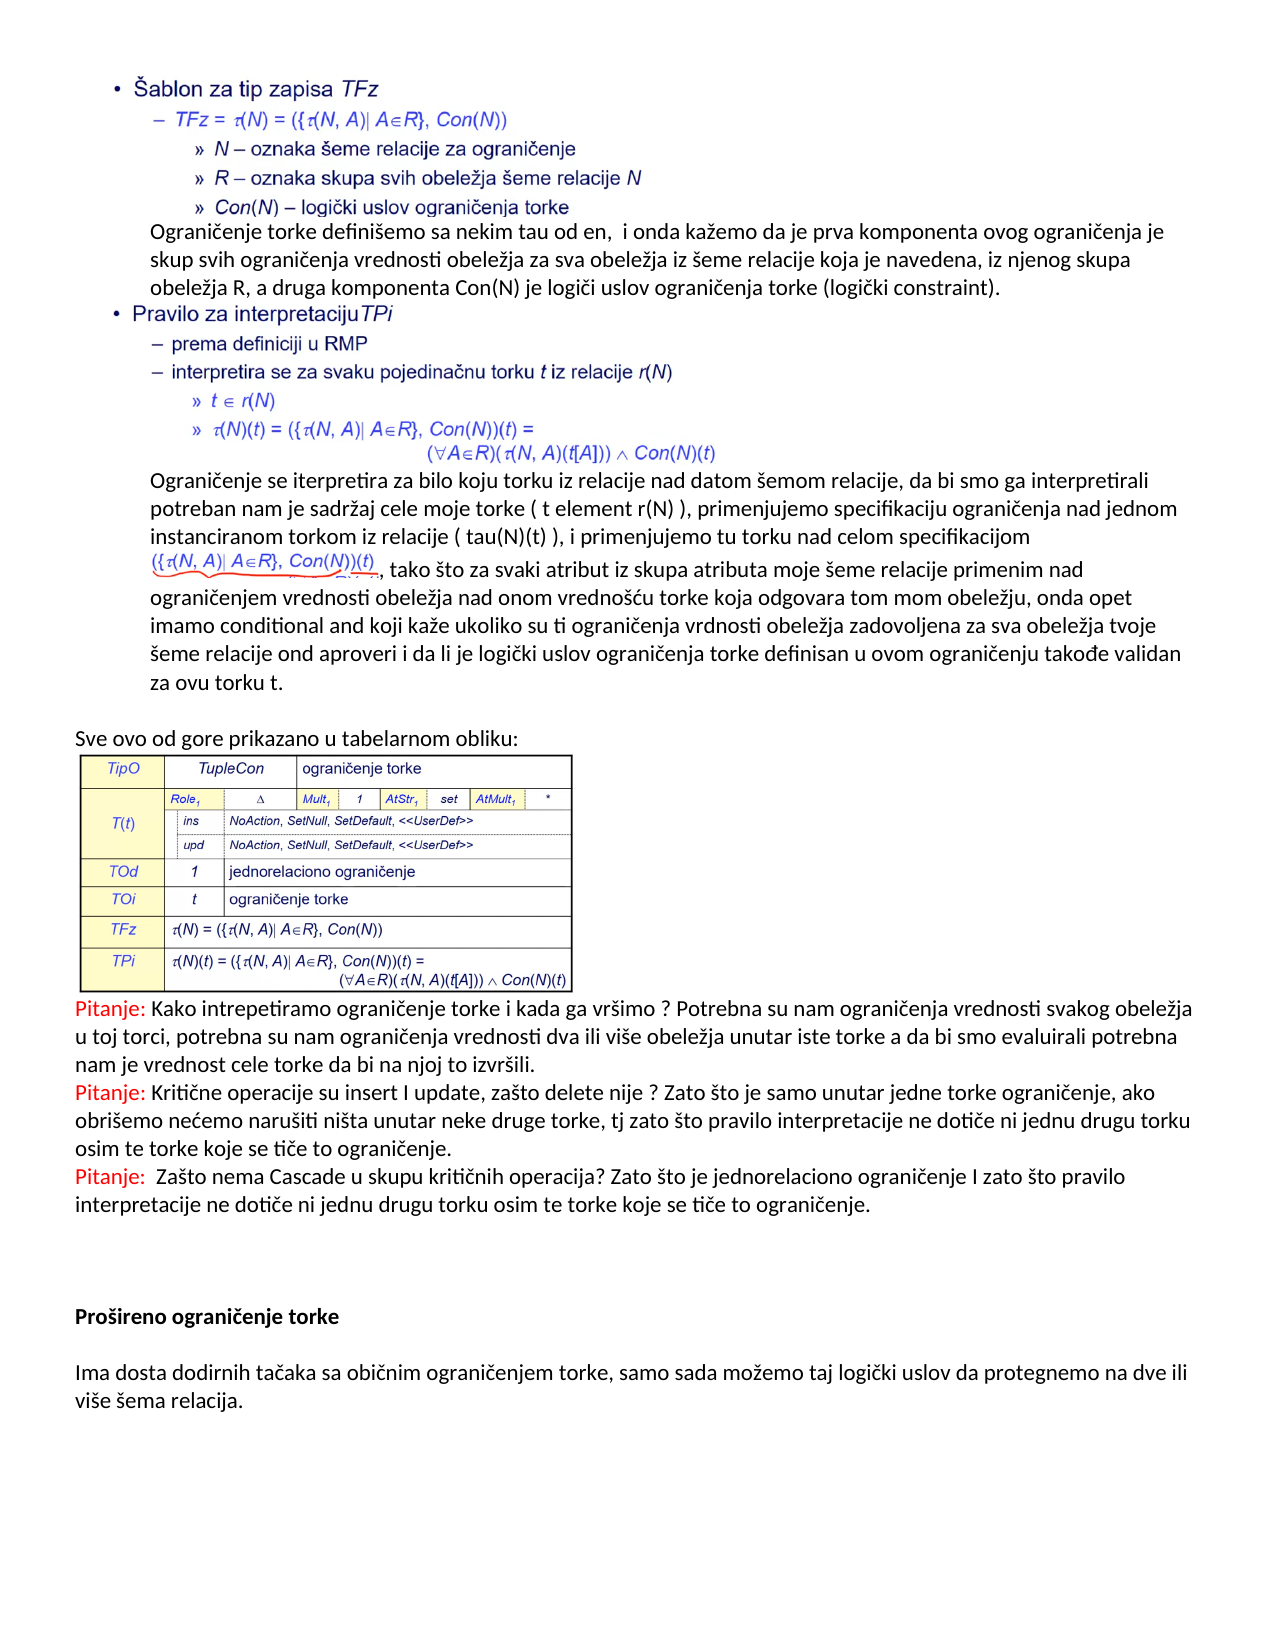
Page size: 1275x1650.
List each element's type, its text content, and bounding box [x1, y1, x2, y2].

picture [150, 550, 379, 578]
text Prošireno ograničenje torke [75, 1302, 1200, 1330]
text Pitanje: Zašto nema Cascade u skupu kritičnih operacija? Zato što je jednorelaciono ograničenje I zato što pravilo interpretacije ne dotiče ni jednu drugu torku osim te torke koje se tiče to ograničenje. [75, 1162, 1200, 1218]
text Ograničenje torke definišemo sa nekim tau od en, i onda kažemo da je prva komponenta ovog ograničenja je skup svih ograničenja vrednosti obeležja za sva obeležja iz šeme relacije koja je navedena, iz njenog skupa obeležja R, a druga komponenta Con(N) je logiči uslov ograničenja torke (logički constraint). [150, 217, 1200, 301]
text Sve ovo od gore prikazano u tabelarnom obliku: [75, 724, 1200, 752]
picture [75, 751, 575, 994]
text Pitanje: Kritične operacije su insert I update, zašto delete nije ? Zato što je samo unutar jedne torke ograničenje, ako obrišemo nećemo narušiti ništa unutar neke druge torke, tj zato što pravilo interpretacije ne dotiče ni jednu drugu torku osim te torke koje se tiče to ograničenje. [75, 1078, 1200, 1162]
text Ograničenje se iterpretira za bilo koju torku iz relacije nad datom šemom relacije, da bi smo ga interpretirali potreban nam je sadržaj cele moje torke ( t element r(N) ), primenjujemo specifikaciju ograničenja nad jednom instanciranom torkom iz relacije ( tau(N)(t) ), i primenjujemo tu torku nad celom specifikacijom , tako što za svaki atribut iz skupa atributa moje šeme relacije primenim nad ograničenjem vrednosti obeležja nad onom vrednošću torke koja odgovara tom mom obeležju, onda opet imamo conditional and koji kaže ukoliko su ti ograničenja vrdnosti obeležja zadovoljena za sva obeležja tvoje šeme relacije ond aproveri i da li je logički uslov ograničenja torke definisan u ovom ograničenju takođe validan za ovu torku t. [150, 466, 1200, 696]
picture [111, 305, 717, 467]
text Ima dosta dodirnih tačaka sa običnim ograničenjem torke, samo sada možemo taj logički uslov da protegnemo na dve ili više šema relacija. [75, 1358, 1200, 1414]
picture [111, 75, 643, 217]
text Pitanje: Kako intrepetiramo ograničenje torke i kada ga vršimo ? Potrebna su nam ograničenja vrednosti svakog obeležja u toj torci, potrebna su nam ograničenja vrednosti dva ili više obeležja unutar iste torke a da bi smo evaluirali potrebna nam je vrednost cele torke da bi na njoj to izvršili. [75, 994, 1200, 1078]
